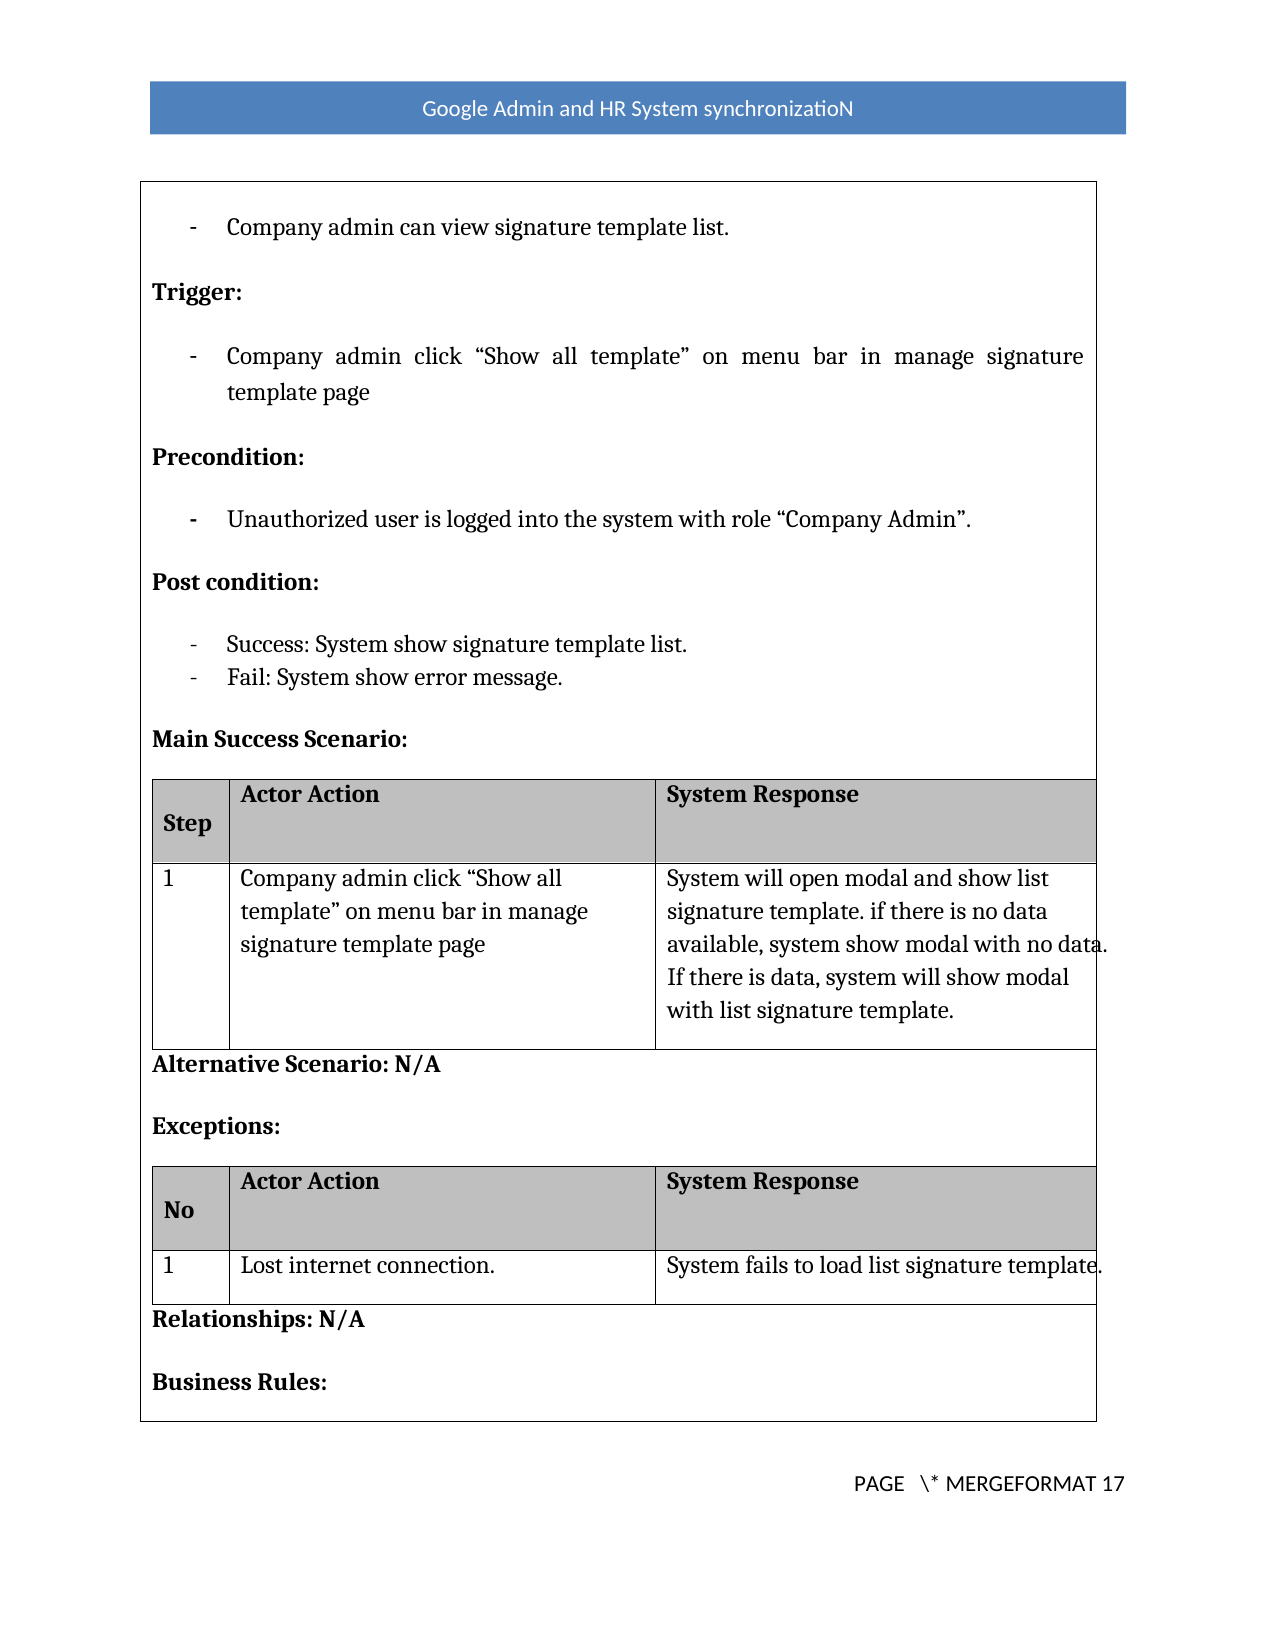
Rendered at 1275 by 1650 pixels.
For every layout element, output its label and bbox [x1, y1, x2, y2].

table_cell [141, 182, 1096, 1421]
